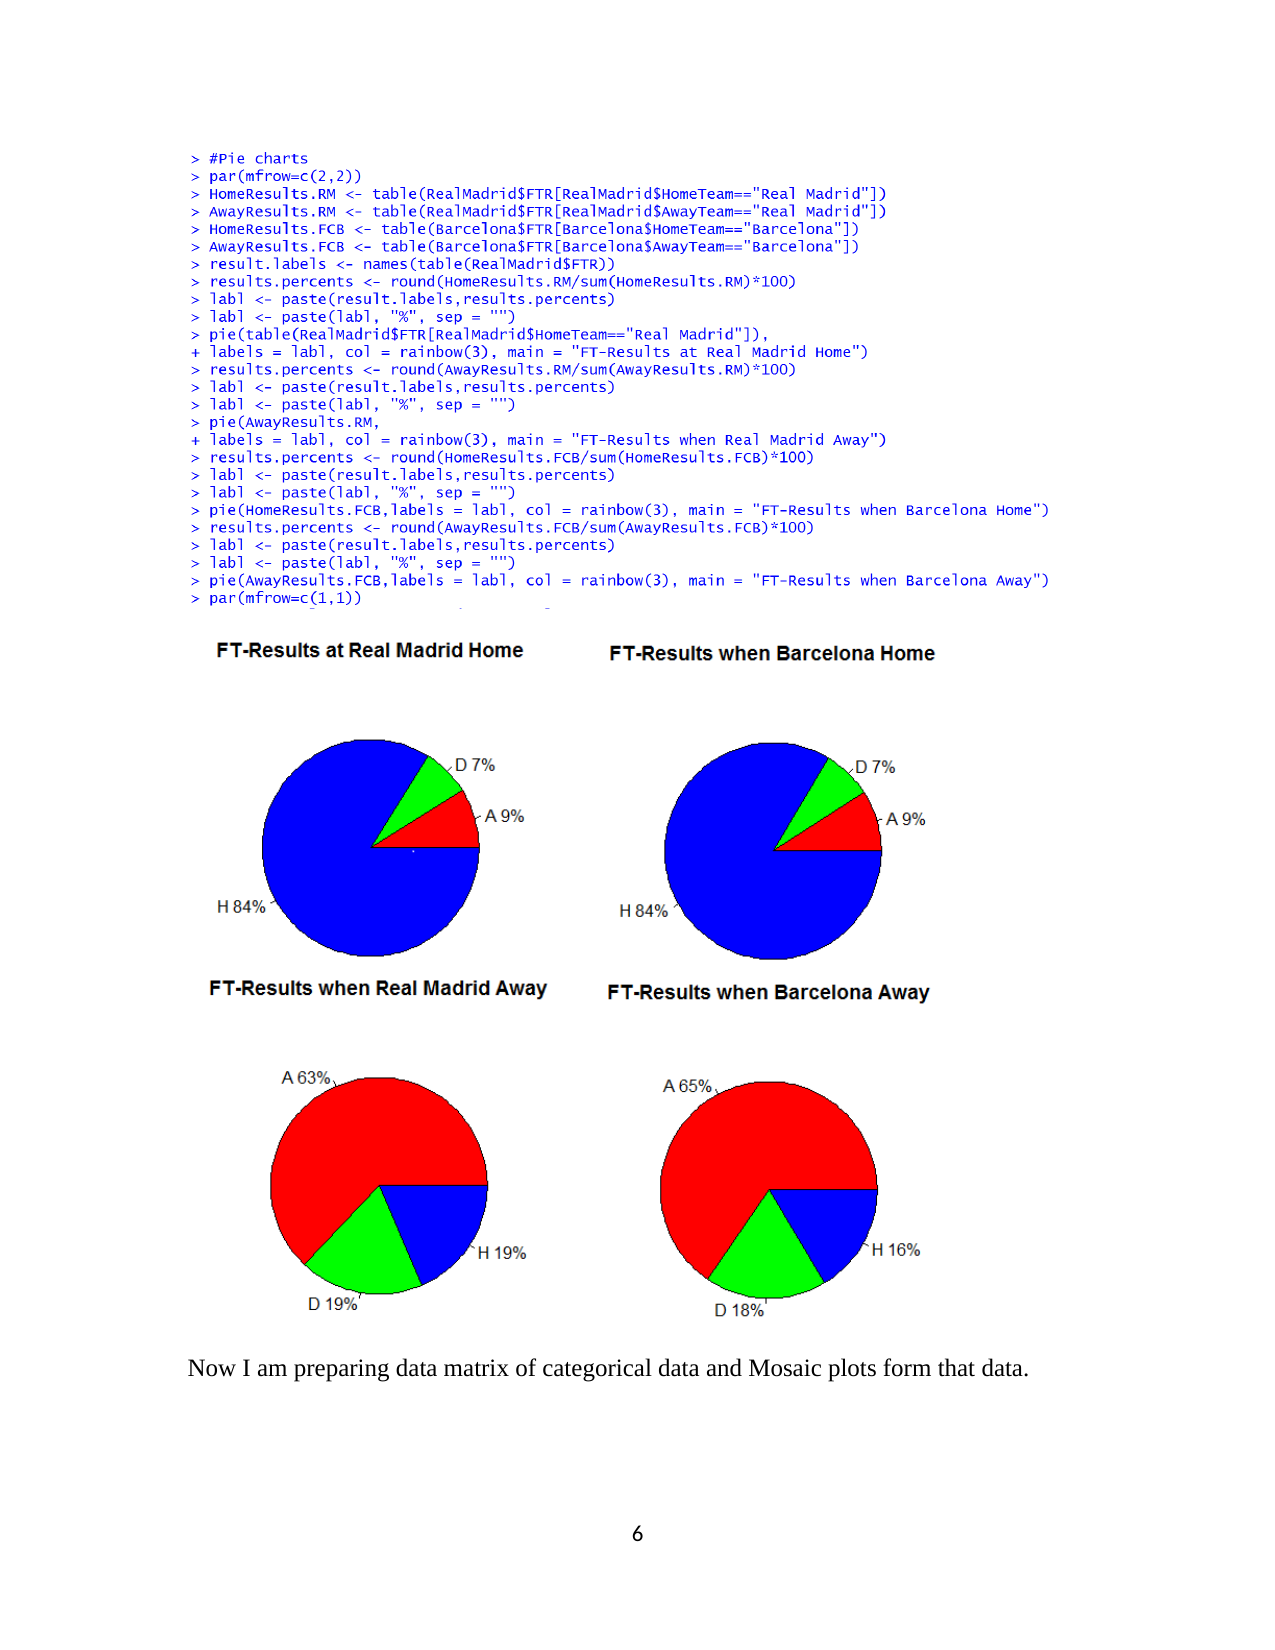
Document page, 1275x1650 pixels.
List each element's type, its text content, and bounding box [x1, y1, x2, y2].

picture [187, 627, 950, 1334]
text Now I am preparing data matrix of categorical data and Mosaic plots form that data. [187, 1353, 1125, 1382]
picture [187, 150, 1058, 609]
